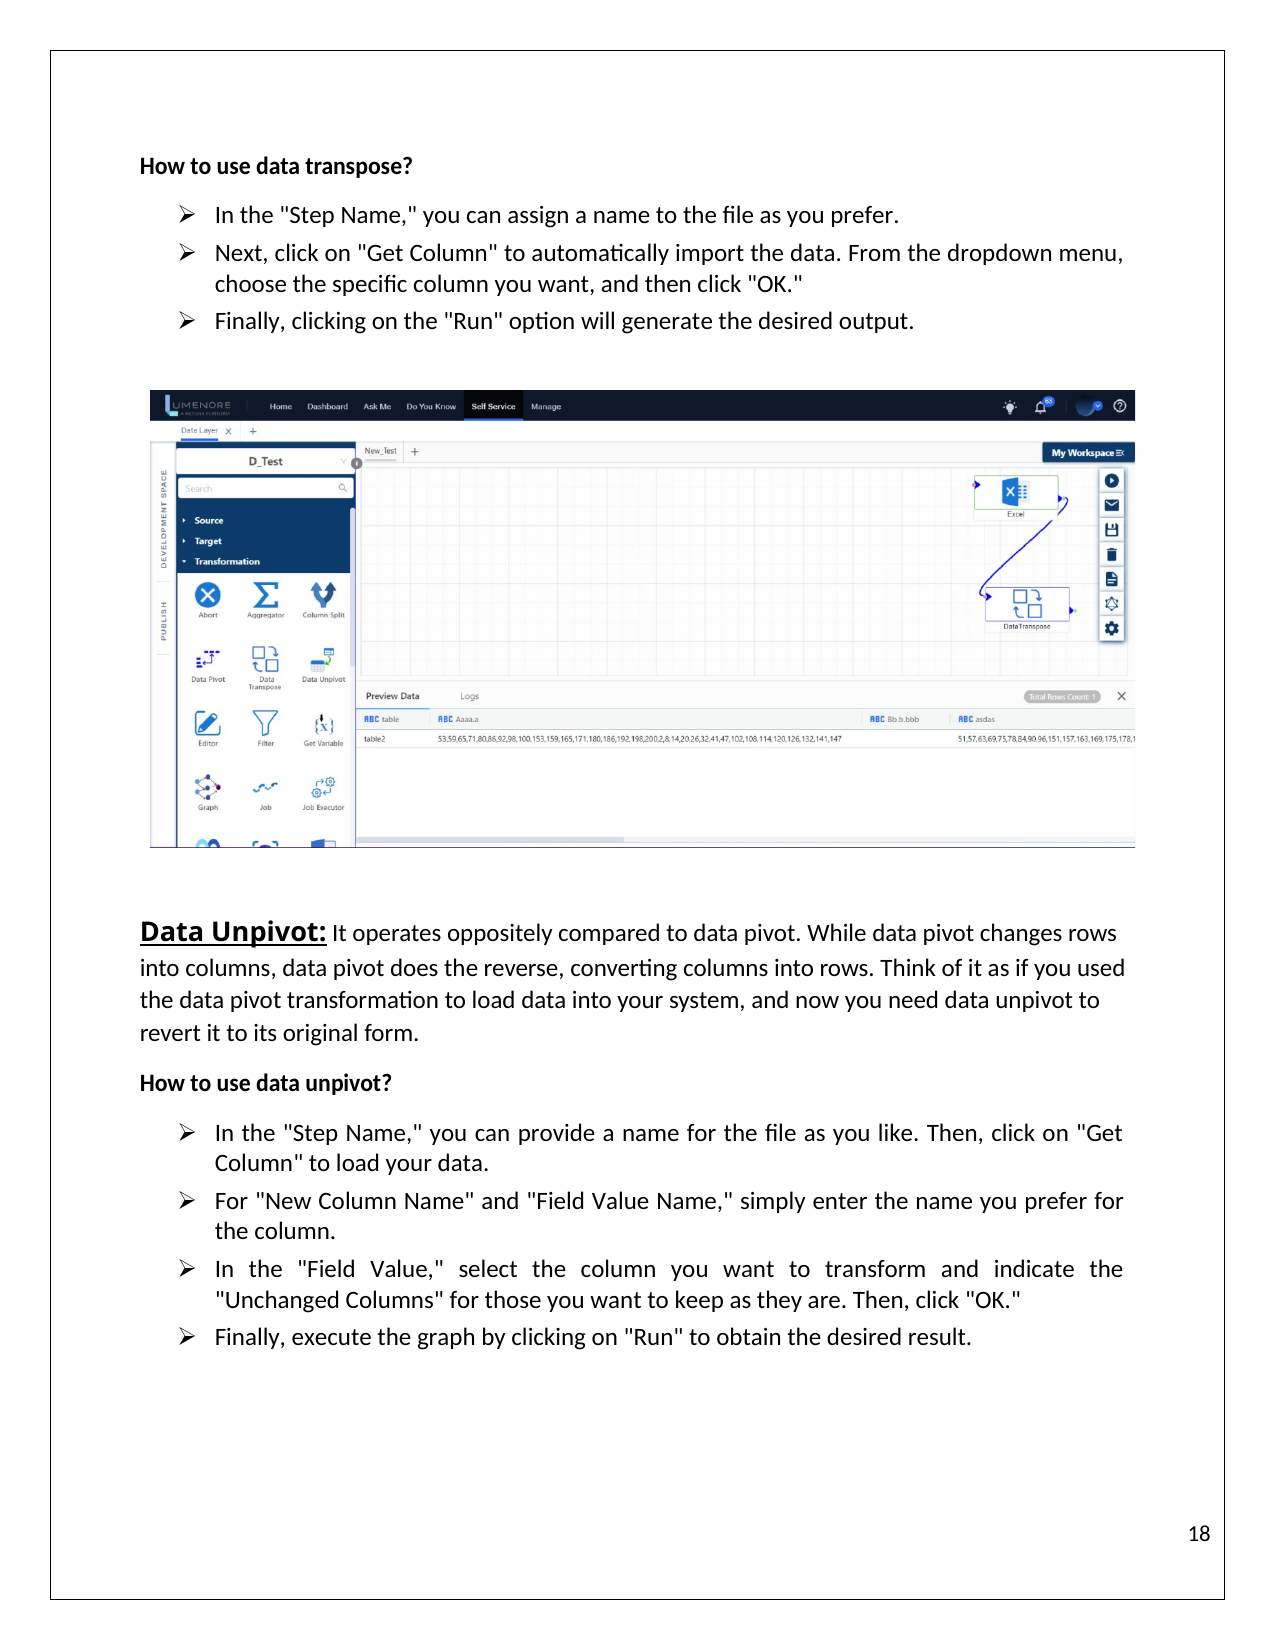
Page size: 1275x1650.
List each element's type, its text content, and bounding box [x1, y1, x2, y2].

list Finally, execute the graph by clicking on "Run" to obtain the desired result. [177, 1321, 1125, 1352]
text How to use data transpose? [139, 150, 1210, 181]
list For "New Column Name" and "Field Value Name," simply enter the name you prefer for the column. [177, 1185, 1125, 1246]
list In the "Field Value," select the column you want to transform and indicate the "Unchanged Columns" for those you want to keep as they are. Then, click "OK." [177, 1253, 1125, 1314]
list Finally, clicking on the "Run" option will generate the desired output. [177, 306, 1125, 336]
text How to use data unpivot? [139, 1067, 1210, 1098]
text Data Unpivot: It operates oppositely compared to data pivot. While data pivot changes rows into columns, data pivot does the reverse, converting columns into rows. Think of it as if you used the data pivot transformation to load data into your system, and now you need data unpivot to revert it to its original form. [139, 912, 1126, 1048]
list In the "Step Name," you can provide a name for the file as you like. Then, click on "Get Column" to load your data. [177, 1117, 1125, 1178]
picture [150, 390, 1136, 848]
list In the "Step Name," you can assign a name to the file as you prefer. [177, 199, 1125, 230]
list Next, click on "Get Column" to automatically import the data. From the dropdown menu, choose the specific column you want, and then click "OK." [177, 237, 1125, 298]
